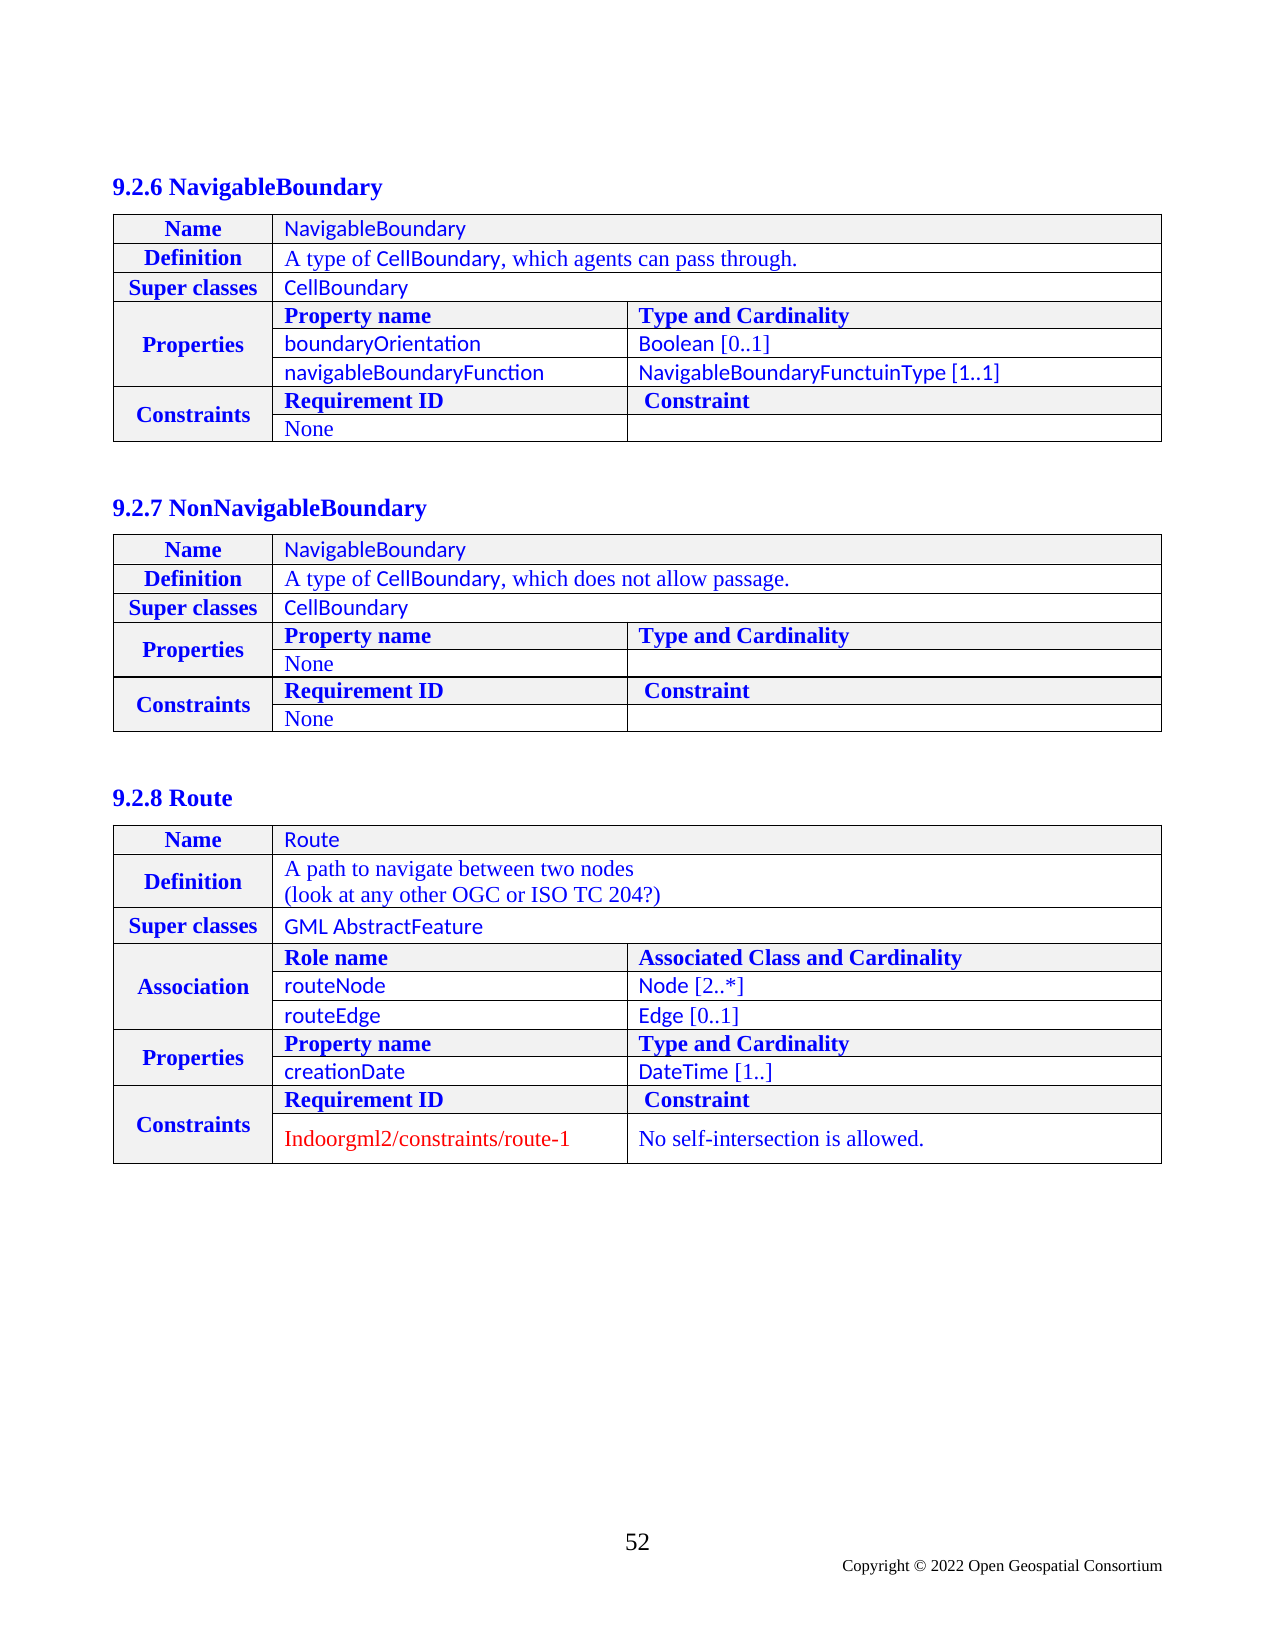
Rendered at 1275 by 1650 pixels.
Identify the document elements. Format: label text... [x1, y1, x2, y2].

table_cell [628, 650, 1161, 676]
table_cell Super classes [114, 908, 272, 943]
table_cell Role name [273, 944, 627, 971]
table_cell Properties [114, 623, 272, 676]
table_cell Definition [114, 565, 272, 592]
table_cell Type and Cardinality [628, 1030, 1161, 1056]
table_cell Properties [114, 302, 272, 386]
table_header Name [114, 535, 272, 563]
table_cell A type of CellBoundary, which agents can pass through. [273, 244, 1161, 272]
table_cell None [273, 415, 627, 441]
table_cell Constraints [114, 387, 272, 441]
table_cell [628, 415, 1161, 441]
table_cell creationDate [273, 1057, 627, 1085]
table_header NavigableBoundary [273, 535, 1161, 563]
table_cell [628, 705, 1161, 731]
table_cell Property name [273, 623, 627, 649]
table_cell Properties [114, 1030, 272, 1085]
table_cell Node [2..*] [628, 972, 1161, 1000]
subtitle Route [112, 786, 1162, 812]
table_cell Constraint [628, 387, 1161, 414]
table_cell None [273, 650, 627, 676]
table_cell Constraints [114, 678, 272, 731]
table_cell navigableBoundaryFunction [273, 358, 627, 386]
table_cell Indoorgml2/constraints/route-1 [273, 1114, 627, 1163]
table_cell Property name [273, 1030, 627, 1056]
table_cell Requirement ID [273, 387, 627, 414]
table_cell Requirement ID [273, 678, 627, 704]
table_cell DateTime [1..] [628, 1057, 1161, 1085]
table_cell Association [114, 944, 272, 1029]
table_cell Super classes [114, 594, 272, 622]
table_cell CellBoundary [273, 273, 1161, 301]
table_cell Definition [114, 855, 272, 907]
subtitle NavigableBoundary [112, 175, 1162, 201]
table_cell Boolean [0..1] [628, 329, 1161, 357]
table_cell Property name [273, 302, 627, 328]
table_header NavigableBoundary [273, 215, 1161, 243]
table_cell routeEdge [273, 1001, 627, 1029]
table_cell Definition [114, 244, 272, 272]
table_cell A type of CellBoundary, which does not allow passage. [273, 565, 1161, 592]
table_cell routeNode [273, 972, 627, 1000]
table_cell Constraint [628, 678, 1161, 704]
table_cell boundaryOrientation [273, 329, 627, 357]
table_cell A path to navigate between two nodes (look at any other OGC or ISO TC 204?) [273, 855, 1161, 907]
table_cell Super classes [114, 273, 272, 301]
table_cell GML AbstractFeature [273, 908, 1161, 943]
table_cell No self-intersection is allowed. [628, 1114, 1161, 1163]
table_cell NavigableBoundaryFunctuinType [1..1] [628, 358, 1161, 386]
table_cell CellBoundary [273, 594, 1161, 622]
table_cell Constraints [114, 1086, 272, 1163]
table_header Name [114, 826, 272, 853]
table_cell Constraint [628, 1086, 1161, 1113]
table_cell Type and Cardinality [628, 623, 1161, 649]
table_cell Associated Class and Cardinality [628, 944, 1161, 971]
table_header Route [273, 826, 1161, 853]
table_cell Type and Cardinality [628, 302, 1161, 328]
table_cell Requirement ID [273, 1086, 627, 1113]
subtitle NonNavigableBoundary [112, 496, 1162, 522]
table_header Name [114, 215, 272, 243]
table_cell Edge [0..1] [628, 1001, 1161, 1029]
table_cell None [273, 705, 627, 731]
